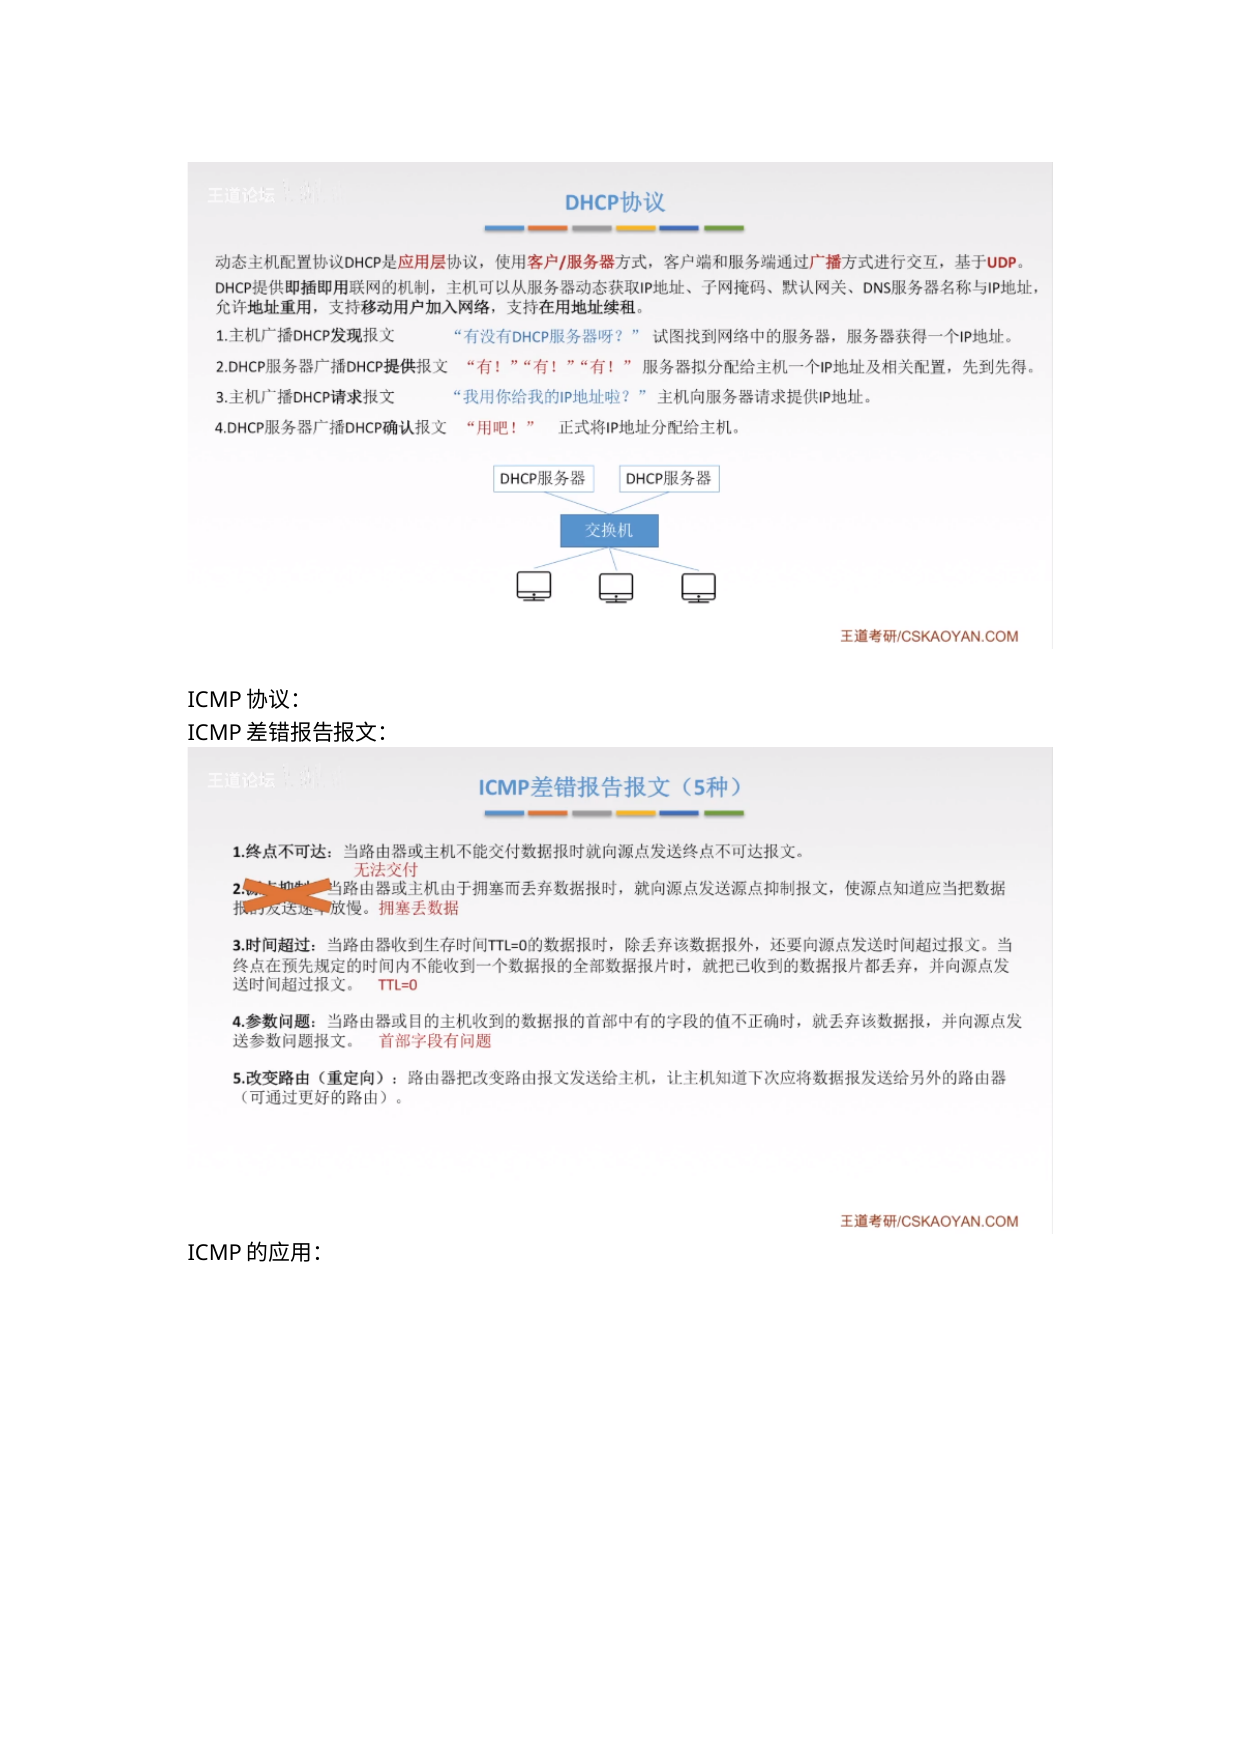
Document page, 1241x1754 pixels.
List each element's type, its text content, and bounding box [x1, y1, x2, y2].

picture [187, 747, 1053, 1234]
picture [187, 162, 1053, 649]
text ICMP的应用： [187, 1234, 1053, 1267]
text ICMP协议： [187, 682, 1053, 714]
text ICMP差错报告报文： [187, 714, 1053, 747]
